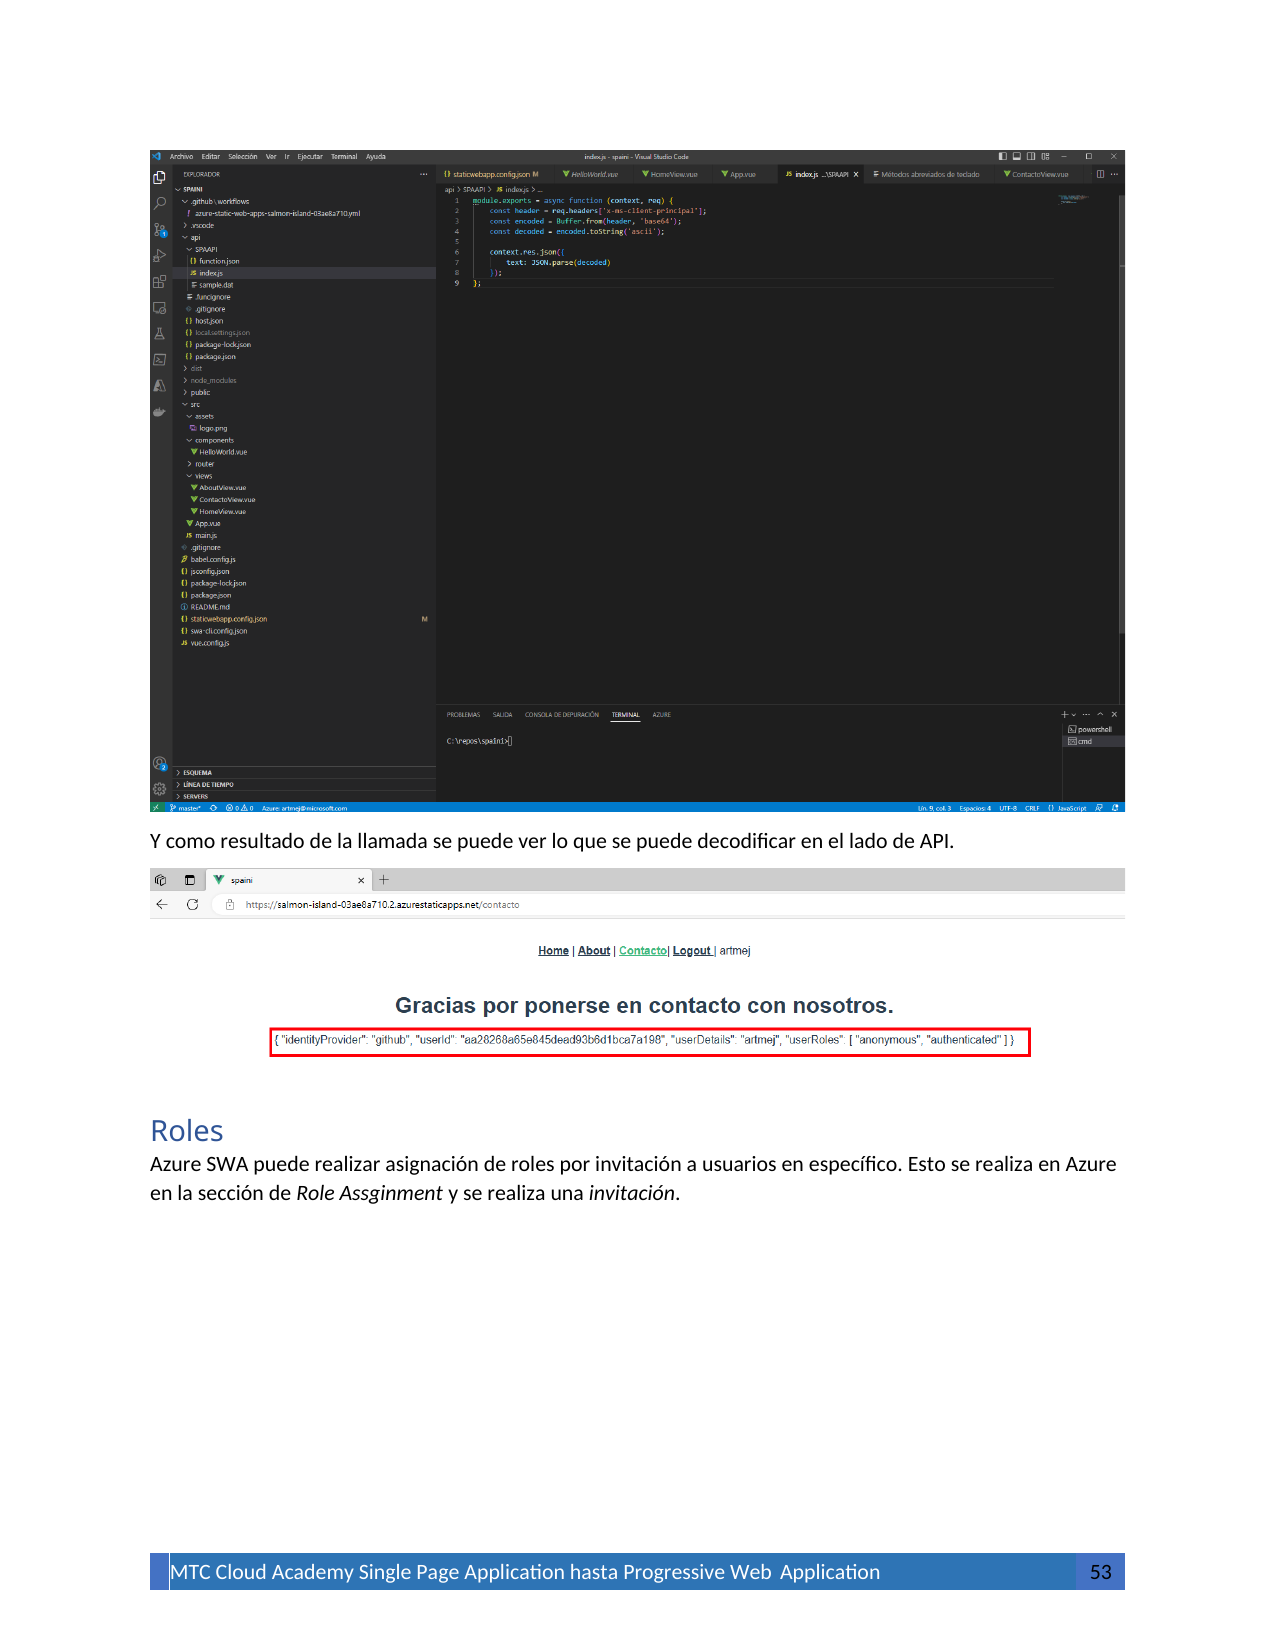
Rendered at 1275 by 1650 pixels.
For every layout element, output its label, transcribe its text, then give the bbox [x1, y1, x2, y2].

picture [150, 150, 1125, 812]
picture [150, 868, 1125, 1092]
subtitle Roles [150, 1111, 1125, 1150]
text Y como resultado de la llamada se puede ver lo que se puede decodificar en el lado de API. [150, 827, 1125, 853]
text Azure SWA puede realizar asignación de roles por invitación a usuarios en específico. Esto se realiza en Azure en la sección de Role Assginment y se realiza una invitación. [150, 1150, 1125, 1206]
